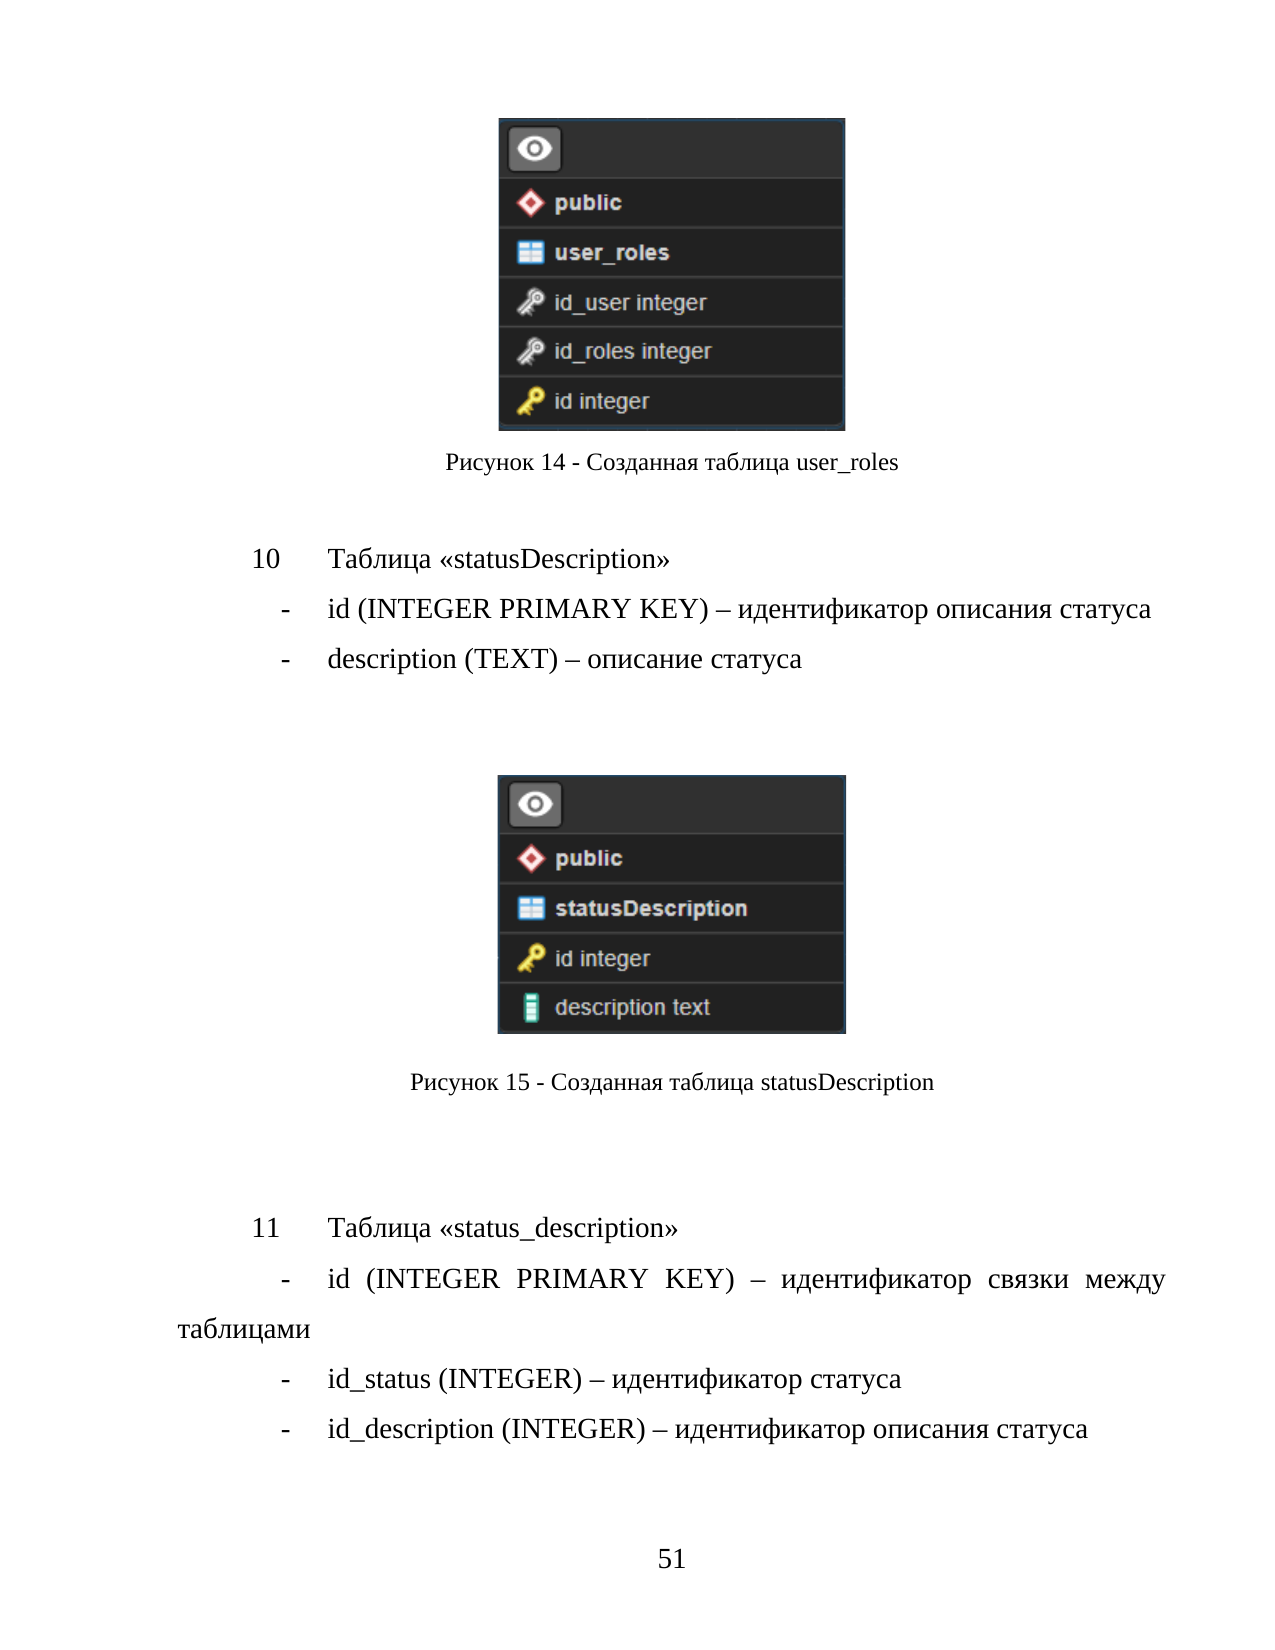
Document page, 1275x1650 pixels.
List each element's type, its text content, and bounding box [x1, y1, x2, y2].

list Рисунок 14 - Созданная таблица user_roles [177, 447, 1167, 476]
list id (INTEGER PRIMARY KEY) – идентификатор связки между таблицами [177, 1261, 1167, 1344]
picture [498, 118, 846, 431]
list 11 Таблица «status_description» [251, 1210, 1167, 1244]
list Рисунок 15 - Созданная таблица statusDescription [177, 1067, 1167, 1095]
list 10 Таблица «statusDescription» [251, 541, 1167, 574]
list id (INTEGER PRIMARY KEY) – идентификатор описания статуса [177, 591, 1167, 625]
list description (TEXT) – описание статуса [177, 641, 1167, 675]
list id_status (INTEGER) – идентификатор статуса [177, 1361, 1167, 1395]
picture [497, 775, 847, 1034]
list id_description (INTEGER) – идентификатор описания статуса [177, 1412, 1167, 1445]
